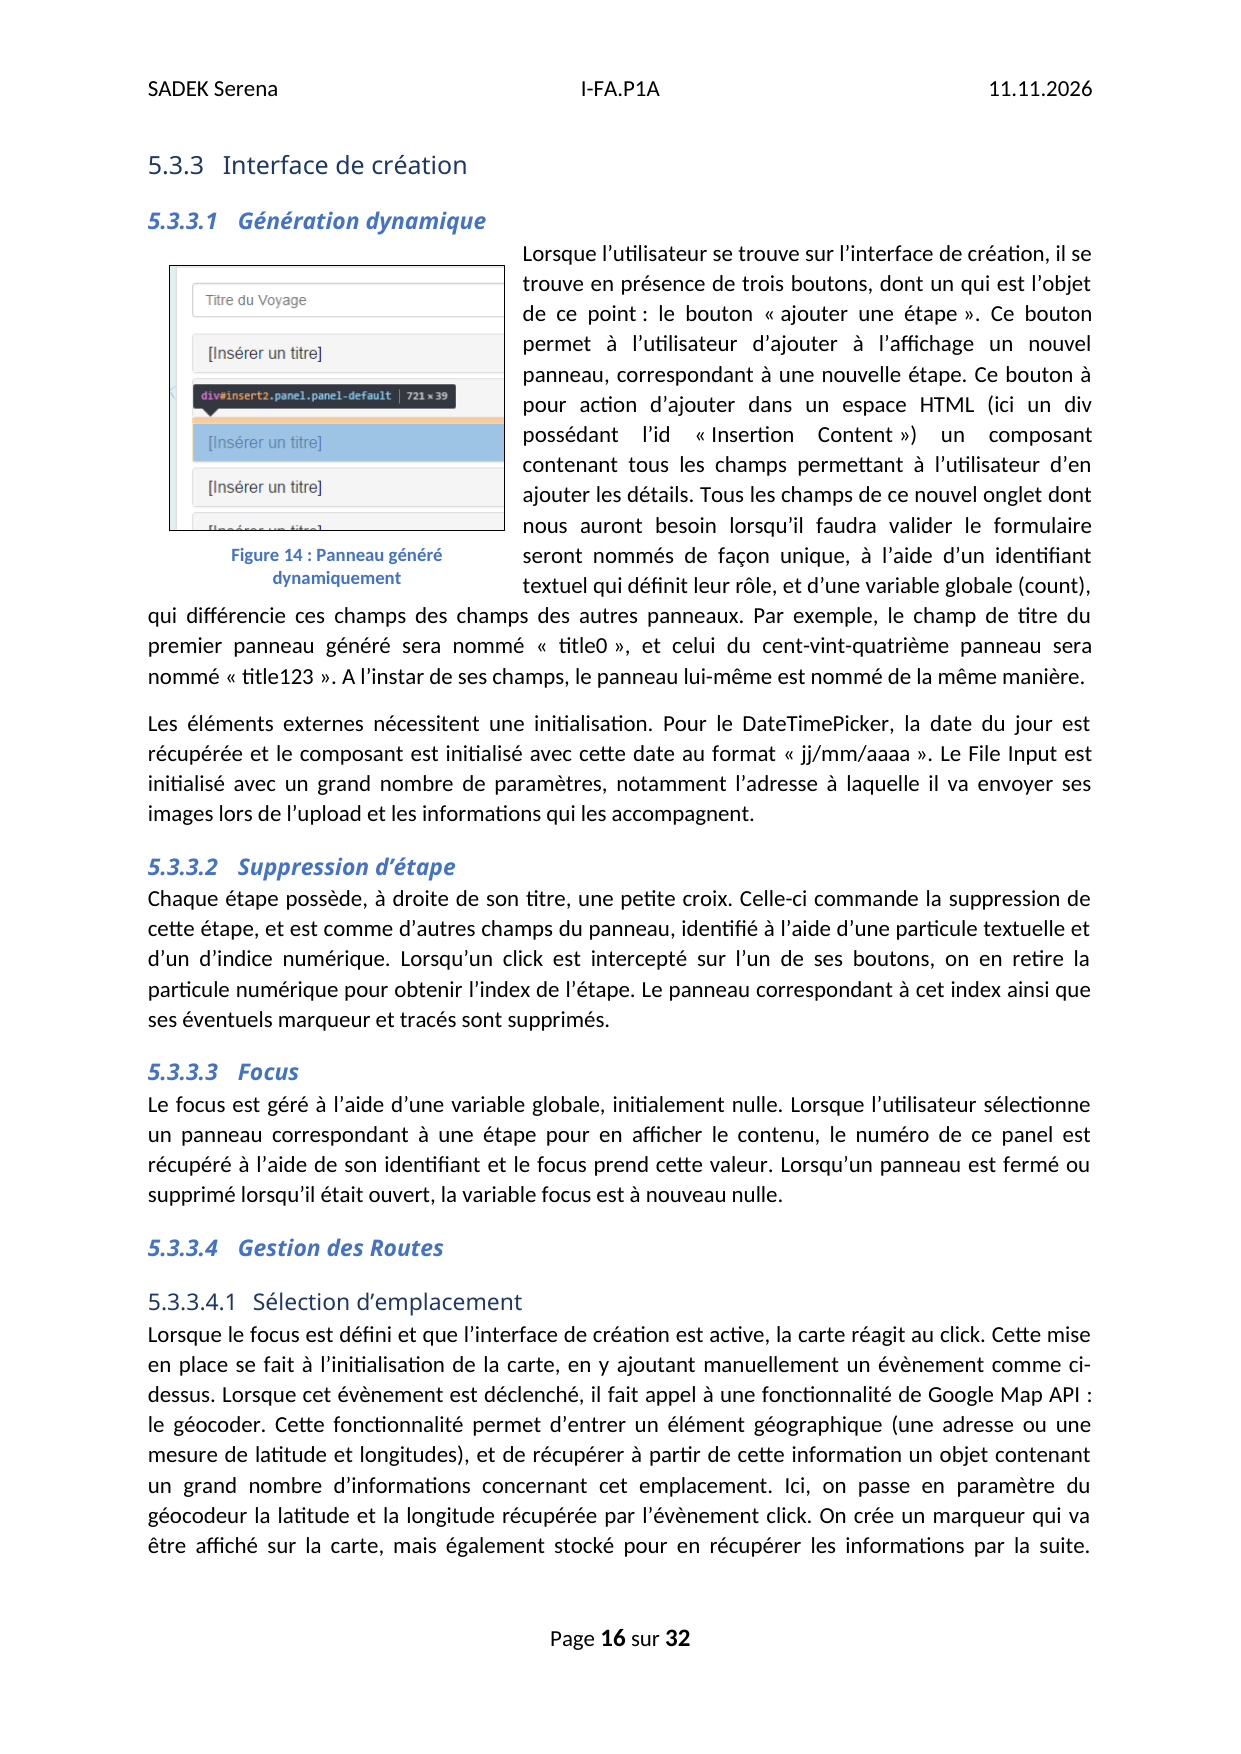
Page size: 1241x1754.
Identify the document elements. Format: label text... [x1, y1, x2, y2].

subtitle Sélection d’emplacement [148, 1286, 1093, 1317]
text Chaque étape possède, à droite de son titre, une petite croix. Celle-ci commande la suppression de cette étape, et est comme d’autres champs du panneau, identifié à l’aide d’une particule textuelle et d’un d’indice numérique. Lorsqu’un click est intercepté sur l’un de ses boutons, on en retire la particule numérique pour obtenir l’index de l’étape. Le panneau correspondant à cet index ainsi que ses éventuels marqueur et tracés sont supprimés. [148, 884, 1093, 1033]
subtitle Gestion des Routes [148, 1231, 1093, 1263]
text Lorsque l’utilisateur se trouve sur l’interface de création, il se trouve en présence de trois boutons, dont un qui est l’objet de ce point : le bouton « ajouter une étape ». Ce bouton permet à l’utilisateur d’ajouter à l’affichage un nouvel panneau, correspondant à une nouvelle étape. Ce bouton à pour action d’ajouter dans un espace HTML (ici un div possédant l’id « Insertion Content ») un composant contenant tous les champs permettant à l’utilisateur d’en ajouter les détails. Tous les champs de ce nouvel onglet dont nous auront besoin lorsqu’il faudra valider le formulaire seront nommés de façon unique, à l’aide d’un identifiant textuel qui définit leur rôle, et d’une variable globale (count), qui différencie ces champs des champs des autres panneaux. Par exemple, le champ de titre du premier panneau généré sera nommé « title0 », et celui du cent-vint-quatrième panneau sera nommé « title123 ». A l’instar de ses champs, le panneau lui-même est nommé de la même manière. [148, 239, 1093, 690]
text Le focus est géré à l’aide d’une variable globale, initialement nulle. Lorsque l’utilisateur sélectionne un panneau correspondant à une étape pour en afficher le contenu, le numéro de ce panel est récupéré à l’aide de son identifiant et le focus prend cette valeur. Lorsqu’un panneau est fermé ou supprimé lorsqu’il était ouvert, la variable focus est à nouveau nulle. [148, 1090, 1093, 1208]
subtitle Interface de création [148, 148, 1093, 182]
subtitle Focus [148, 1056, 1093, 1087]
subtitle Génération dynamique [148, 205, 1093, 236]
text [148, 1320, 1093, 1559]
text Les éléments externes nécessitent une initialisation. Pour le DateTimePicker, la date du jour est récupérée et le composant est initialisé avec cette date au format « jj/mm/aaaa ». Le File Input est initialisé avec un grand nombre de paramètres, notamment l’adresse à laquelle il va envoyer ses images lors de l’upload et les informations qui les accompagnent. [148, 709, 1093, 827]
subtitle Suppression d’étape [148, 850, 1093, 882]
picture [170, 266, 504, 530]
